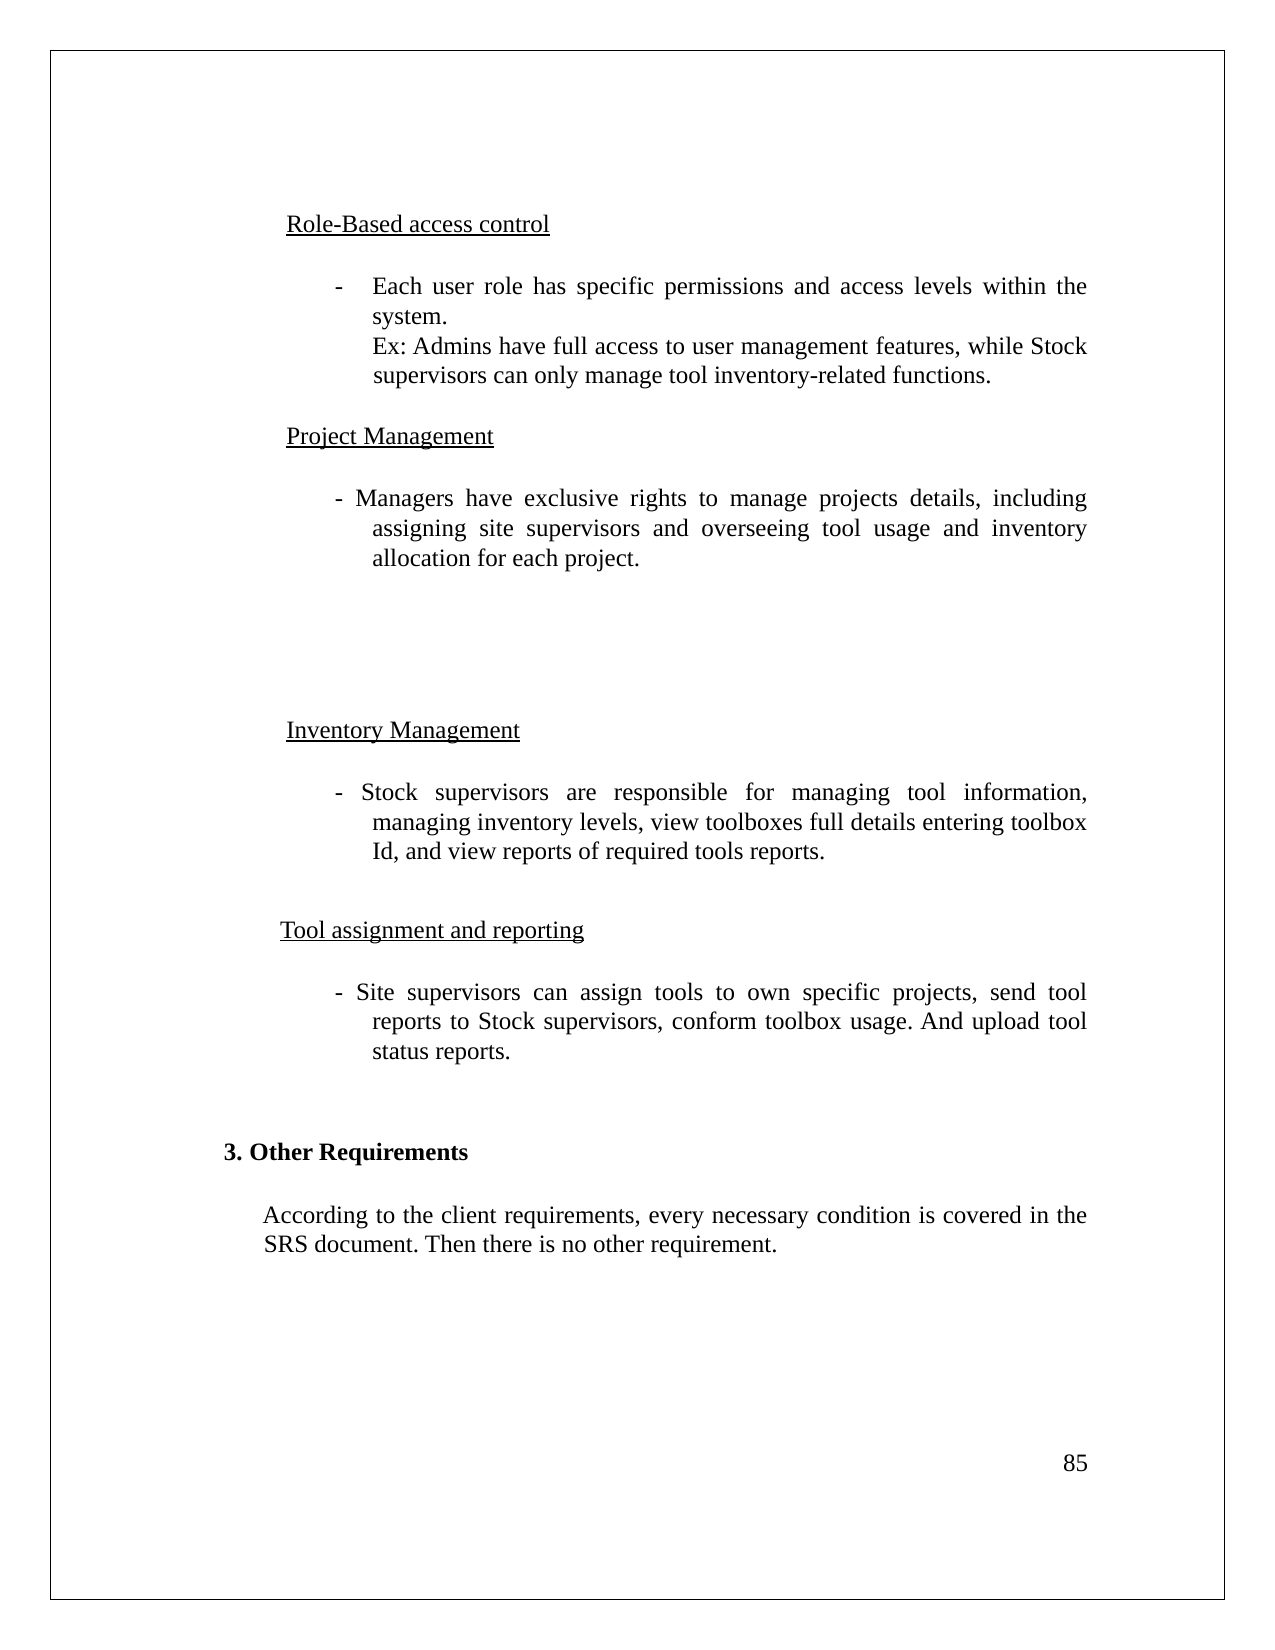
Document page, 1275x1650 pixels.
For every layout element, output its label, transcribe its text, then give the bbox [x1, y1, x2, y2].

subtitle Role-Based access control [223, 209, 1088, 238]
subtitle Project Management [223, 421, 1088, 450]
text - Stock supervisors are responsible for managing tool information, managing inventory levels, view toolboxes full details entering toolbox Id, and view reports of required tools reports. [334, 777, 1088, 865]
text According to the client requirements, every necessary condition is covered in the SRS document. Then there is no other requirement. [262, 1200, 1088, 1258]
text - Managers have exclusive rights to manage projects details, including assigning site supervisors and overseeing tool usage and inventory allocation for each project. [334, 483, 1088, 571]
subtitle Tool assignment and reporting [223, 915, 1088, 943]
text - Site supervisors can assign tools to own specific projects, send tool reports to Stock supervisors, conform toolbox usage. And upload tool status reports. [334, 977, 1088, 1065]
subtitle 3. Other Requirements [223, 1137, 1088, 1166]
text - Each user role has specific permissions and access levels within the system. [334, 271, 1088, 329]
text Ex: Admins have full access to user management features, while Stock supervisors can only manage tool inventory-related functions. [372, 331, 1088, 389]
subtitle Inventory Management [223, 715, 1088, 744]
